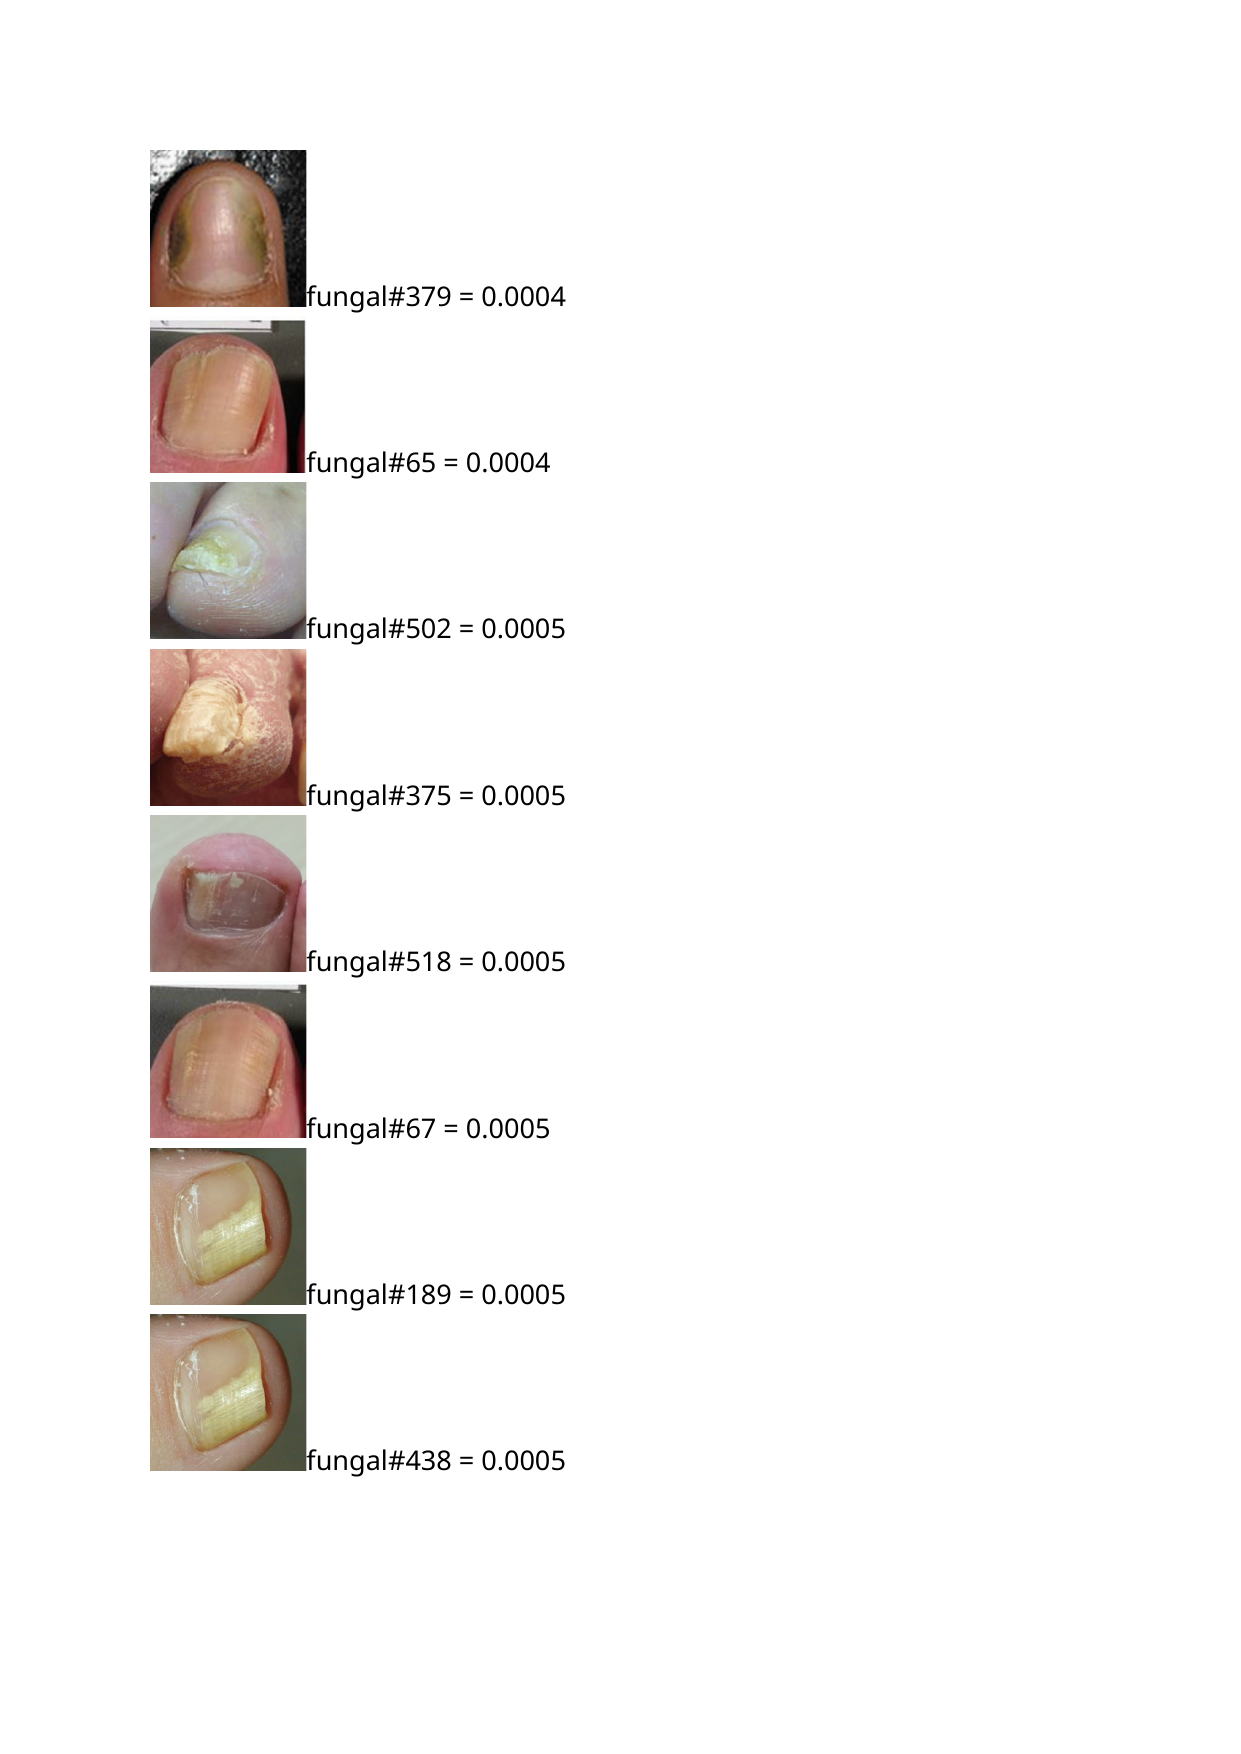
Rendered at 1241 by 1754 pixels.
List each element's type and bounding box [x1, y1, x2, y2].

picture [150, 1148, 307, 1305]
picture [150, 1314, 307, 1471]
picture [150, 316, 307, 473]
picture [150, 981, 307, 1138]
picture [150, 649, 307, 806]
picture [150, 482, 307, 639]
text [150, 150, 1090, 1479]
picture [150, 150, 307, 307]
picture [150, 815, 307, 972]
